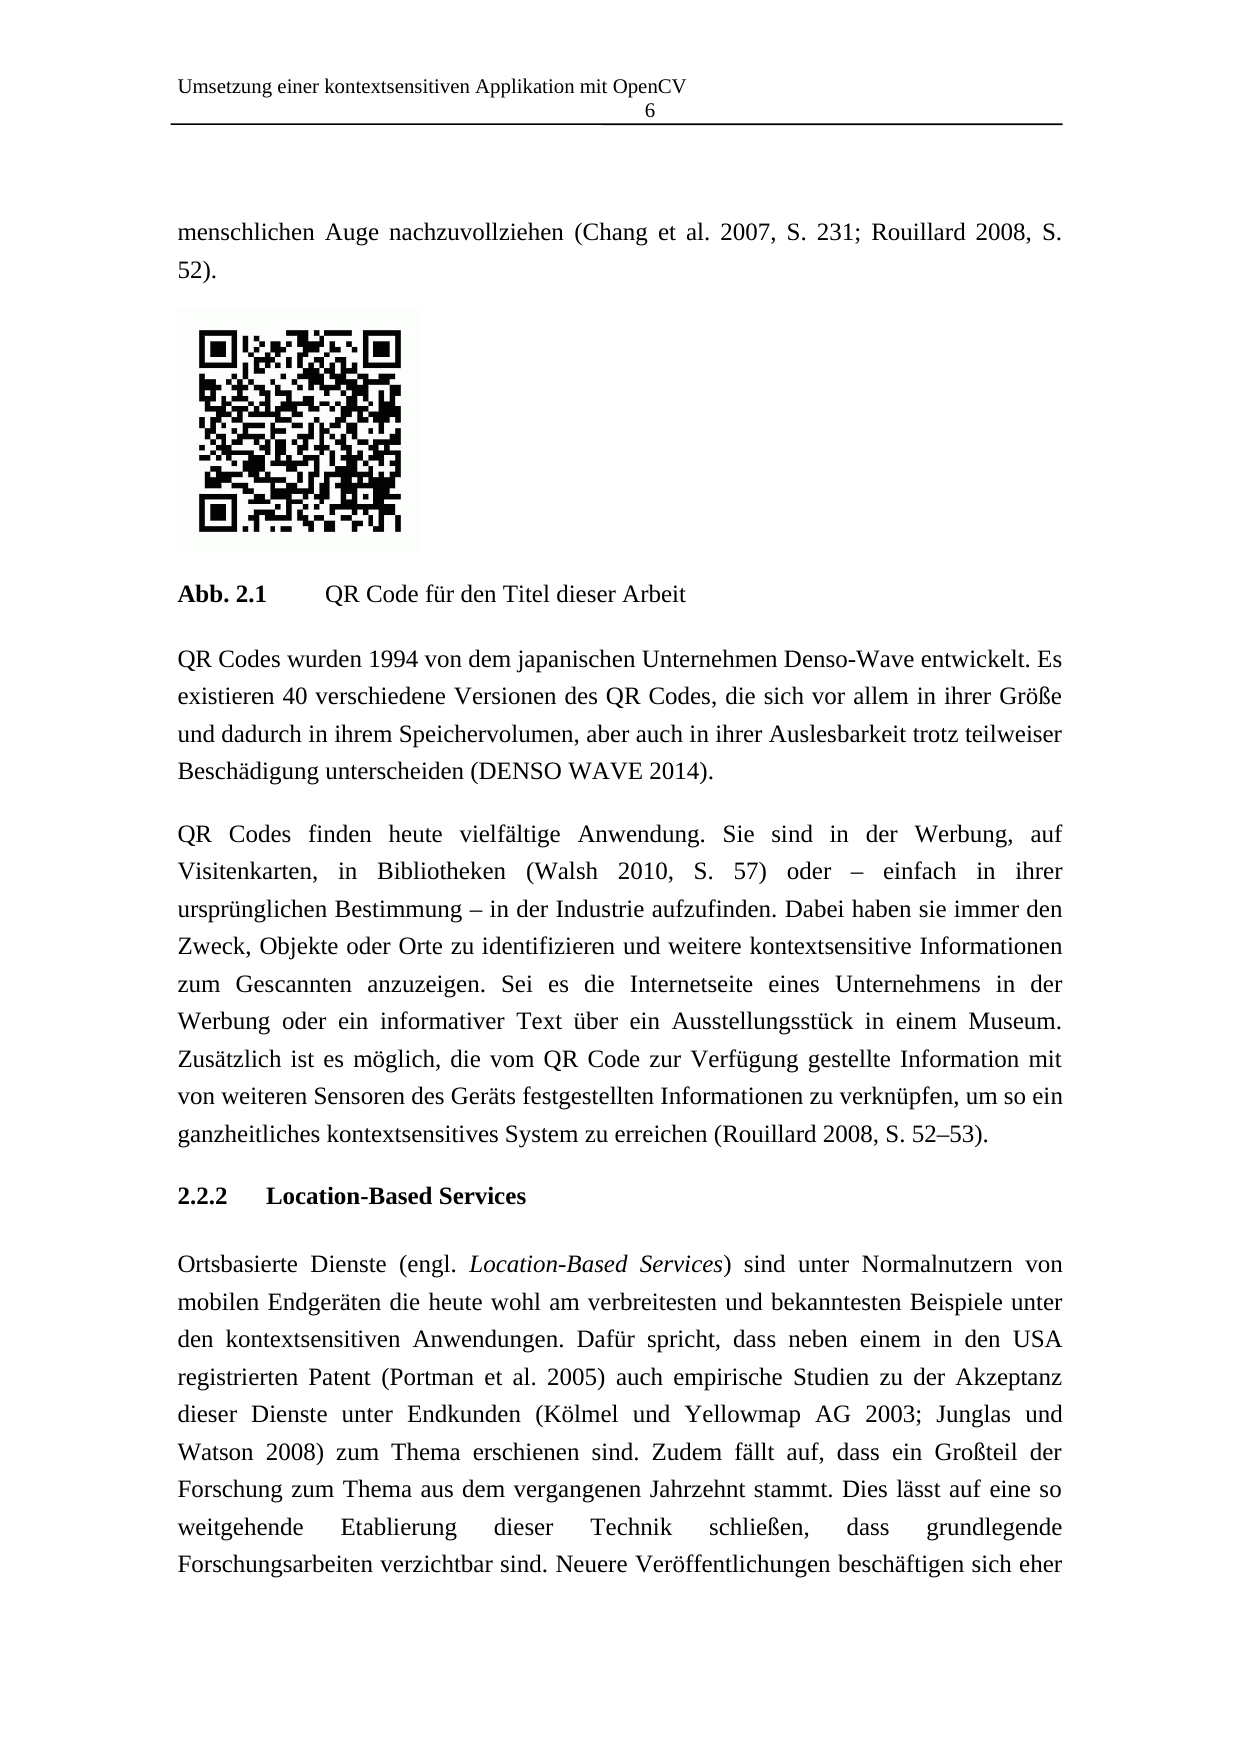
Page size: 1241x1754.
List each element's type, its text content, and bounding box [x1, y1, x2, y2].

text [177, 208, 1063, 283]
picture [177, 308, 422, 553]
subtitle Location-Based Services [177, 1181, 1063, 1210]
text QR Codes finden heute vielfältige Anwendung. Sie sind in der Werbung, auf Visitenkarten, in Bibliotheken (Walsh 2010, S. 57) oder – einfach in ihrer ursprünglichen Bestimmung – in der Industrie aufzufinden. Dabei haben sie immer den Zweck, Objekte oder Orte zu identifizieren und weitere kontextsensitive Informationen zum Gescannten anzuzeigen. Sei es die Internetseite eines Unternehmens in der Werbung oder ein informativer Text über ein Ausstellungsstück in einem Museum. Zusätzlich ist es möglich, die vom QR Code zur Verfügung gestellte Information mit von weiteren Sensoren des Geräts festgestellten Informationen zu verknüpfen, um so ein ganzheitliches kontextsensitives System zu erreichen (Rouillard 2008, S. 52–53). [177, 810, 1063, 1148]
text QR Codes wurden 1994 von dem japanischen Unternehmen Denso-Wave entwickelt. Es existieren 40 verschiedene Versionen des QR Codes, die sich vor allem in ihrer Größe und dadurch in ihrem Speichervolumen, aber auch in ihrer Auslesbarkeit trotz teilweiser Beschädigung unterscheiden (DENSO WAVE 2014). [177, 635, 1063, 785]
text Abb. 2.1 QR Code für den Titel dieser Arbeit [177, 579, 1063, 608]
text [177, 1241, 1063, 1578]
